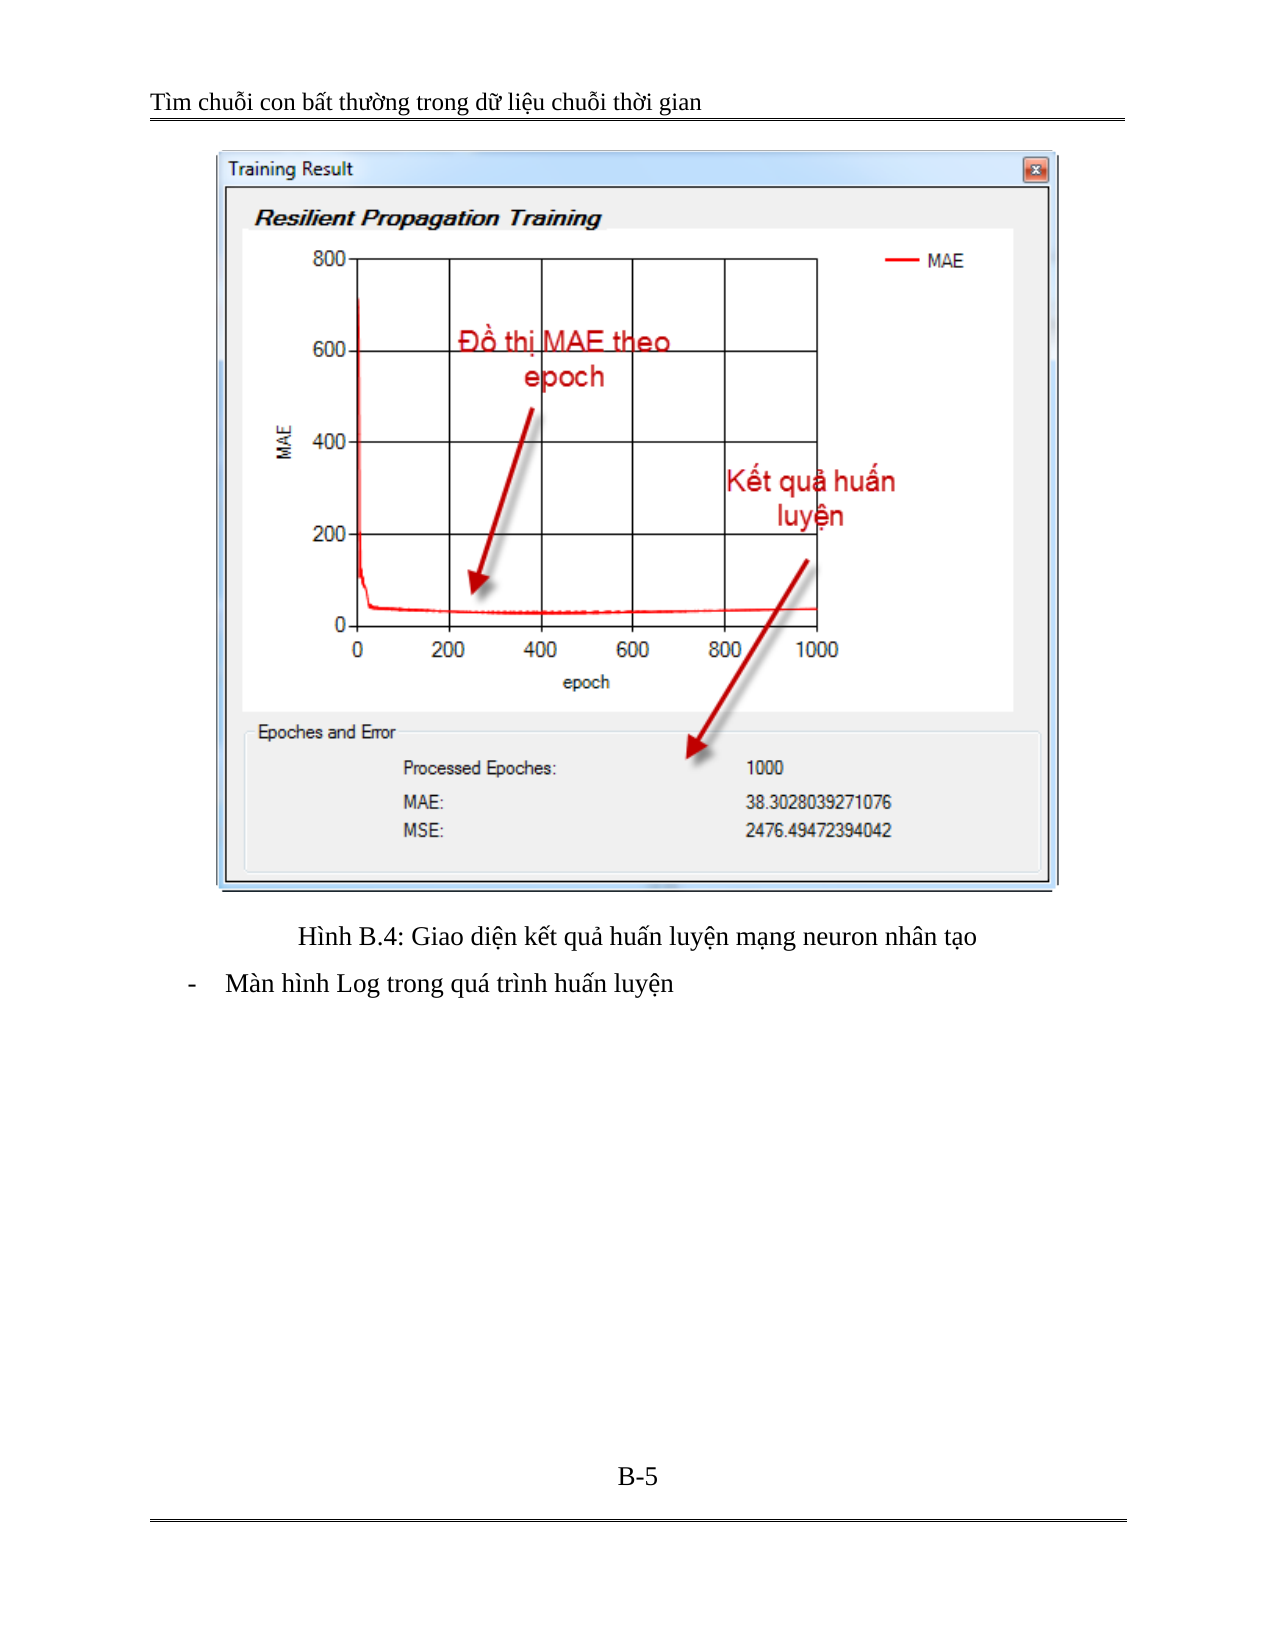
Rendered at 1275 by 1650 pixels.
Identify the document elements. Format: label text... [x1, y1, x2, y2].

picture [216, 150, 1059, 892]
text Hình B.4: Giao diện kết quả huấn luyện mạng neuron nhân tạo [150, 920, 1125, 951]
list Màn hình Log trong quá trình huấn luyện [187, 967, 1125, 998]
